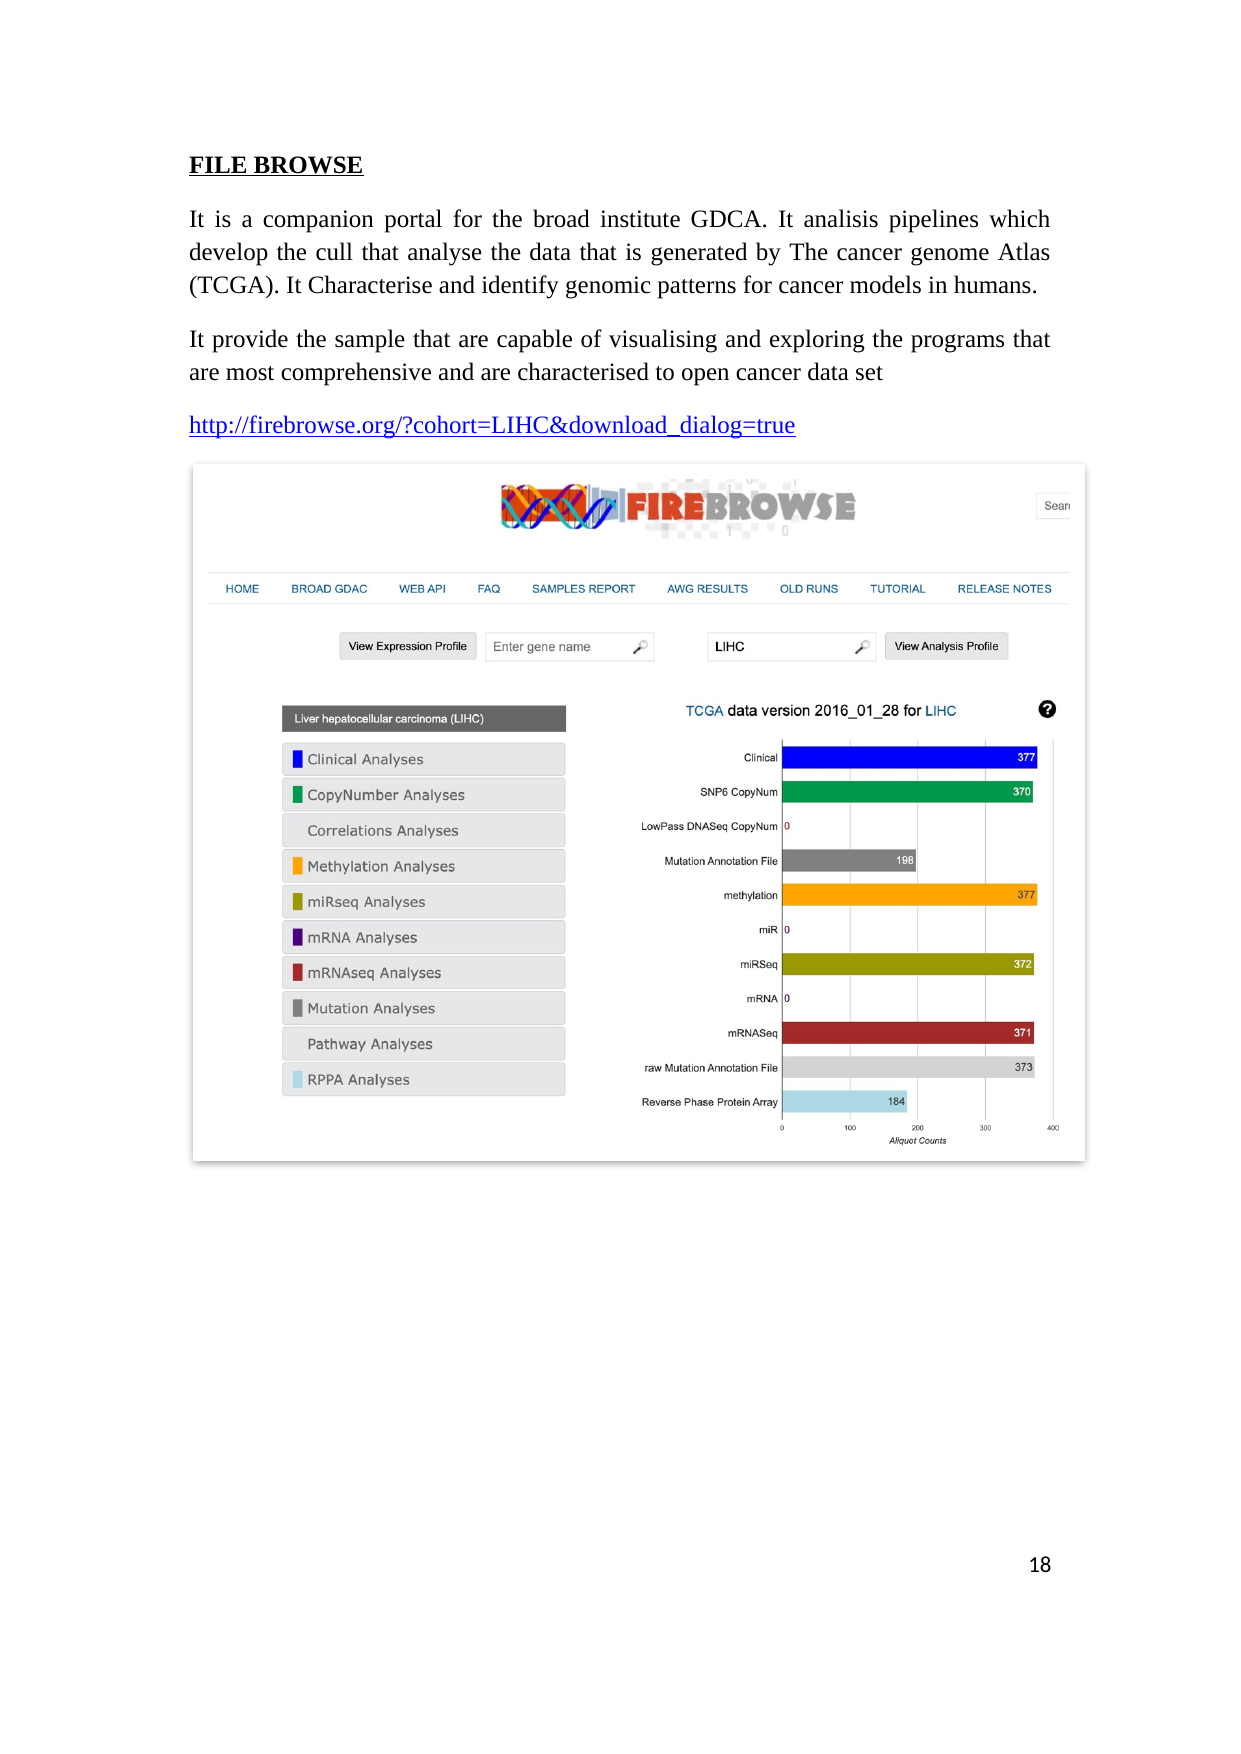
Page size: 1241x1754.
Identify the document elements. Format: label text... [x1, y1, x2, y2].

text FILE BROWSE [189, 150, 1051, 179]
text It provide the sample that are capable of visualising and exploring the programs that are most comprehensive and are characterised to open cancer data set [189, 324, 1051, 386]
text It is a companion portal for the broad institute GDCA. It analisis pipelines which develop the cull that analyse the data that is generated by The cancer genome Atlas (TCGA). It Characterise and identify genomic patterns for cancer models in humans. [189, 204, 1051, 299]
text http://firebrowse.org/?cohort=LIHC&download_dialog=true [189, 411, 1051, 439]
picture [208, 479, 1070, 1146]
